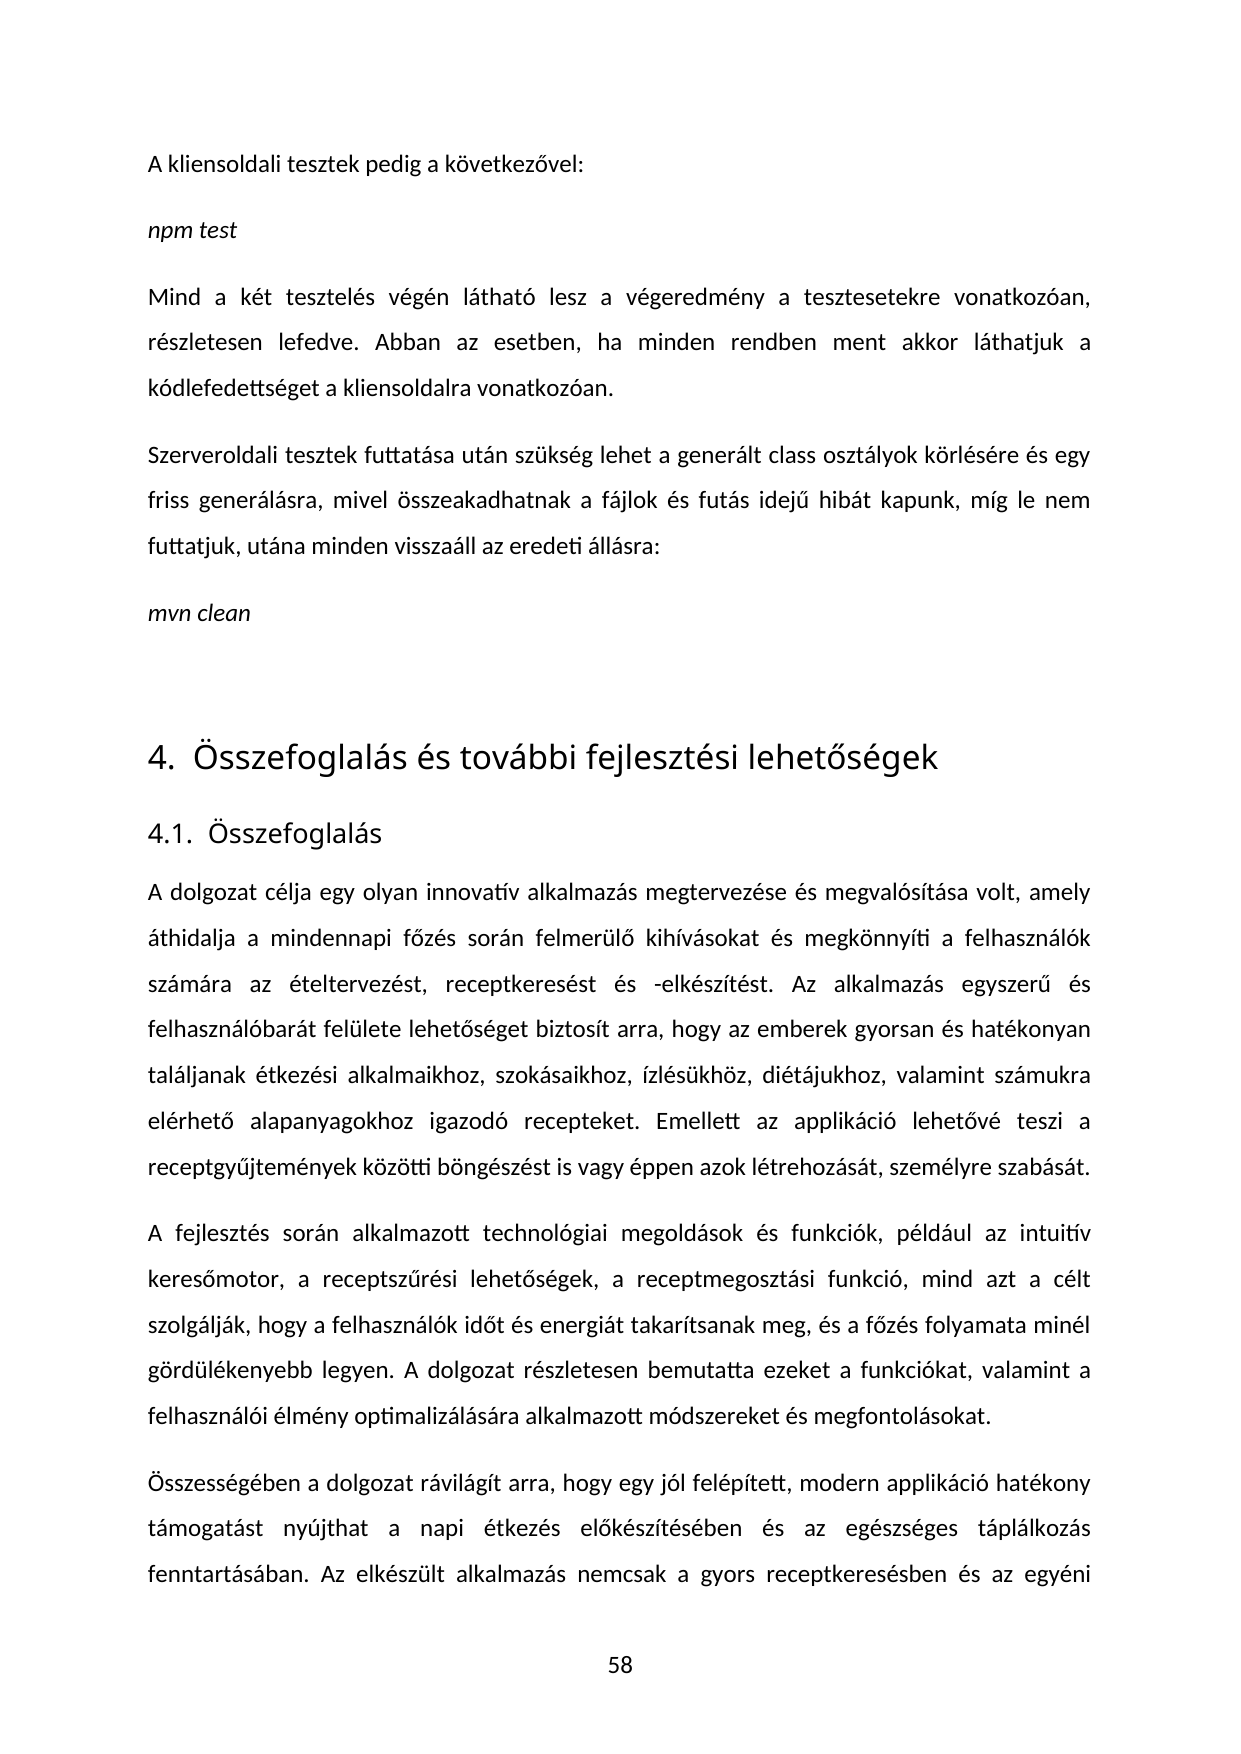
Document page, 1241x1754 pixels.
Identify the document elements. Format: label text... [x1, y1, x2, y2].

text A fejlesztés során alkalmazott technológiai megoldások és funkciók, például az intuitív keresőmotor, a receptszűrési lehetőségek, a receptmegosztási funkció, mind azt a célt szolgálják, hogy a felhasználók időt és energiát takarítsanak meg, és a főzés folyamata minél gördülékenyebb legyen. A dolgozat részletesen bemutatta ezeket a funkciókat, valamint a felhasználói élmény optimalizálására alkalmazott módszereket és megfontolásokat. [148, 1217, 1092, 1431]
subtitle Összefoglalás [148, 815, 1092, 852]
subtitle Összefoglalás és további fejlesztési lehetőségek [148, 734, 1092, 779]
text A dolgozat célja egy olyan innovatív alkalmazás megtervezése és megvalósítása volt, amely áthidalja a mindennapi főzés során felmerülő kihívásokat és megkönnyíti a felhasználók számára az ételtervezést, receptkeresést és -elkészítést. Az alkalmazás egyszerű és felhasználóbarát felülete lehetőséget biztosít arra, hogy az emberek gyorsan és hatékonyan találjanak étkezési alkalmaikhoz, szokásaikhoz, ízlésükhöz, diétájukhoz, valamint számukra elérhető alapanyagokhoz igazodó recepteket. Emellett az applikáció lehetővé teszi a receptgyűjtemények közötti böngészést is vagy éppen azok létrehozását, személyre szabását. [148, 876, 1092, 1181]
text mvn clean [148, 597, 1092, 627]
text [148, 1467, 1092, 1589]
text Mind a két tesztelés végén látható lesz a végeredmény a tesztesetekre vonatkozóan, részletesen lefedve. Abban az esetben, ha minden rendben ment akkor láthatjuk a kódlefedettséget a kliensoldalra vonatkozóan. [148, 281, 1092, 403]
text Szerveroldali tesztek futtatása után szükség lehet a generált class osztályok körlésére és egy friss generálásra, mivel összeakadhatnak a fájlok és futás idejű hibát kapunk, míg le nem futtatjuk, utána minden visszaáll az eredeti állásra: [148, 439, 1092, 561]
text npm test [148, 214, 1092, 245]
text A kliensoldali tesztek pedig a következővel: [148, 148, 1092, 178]
